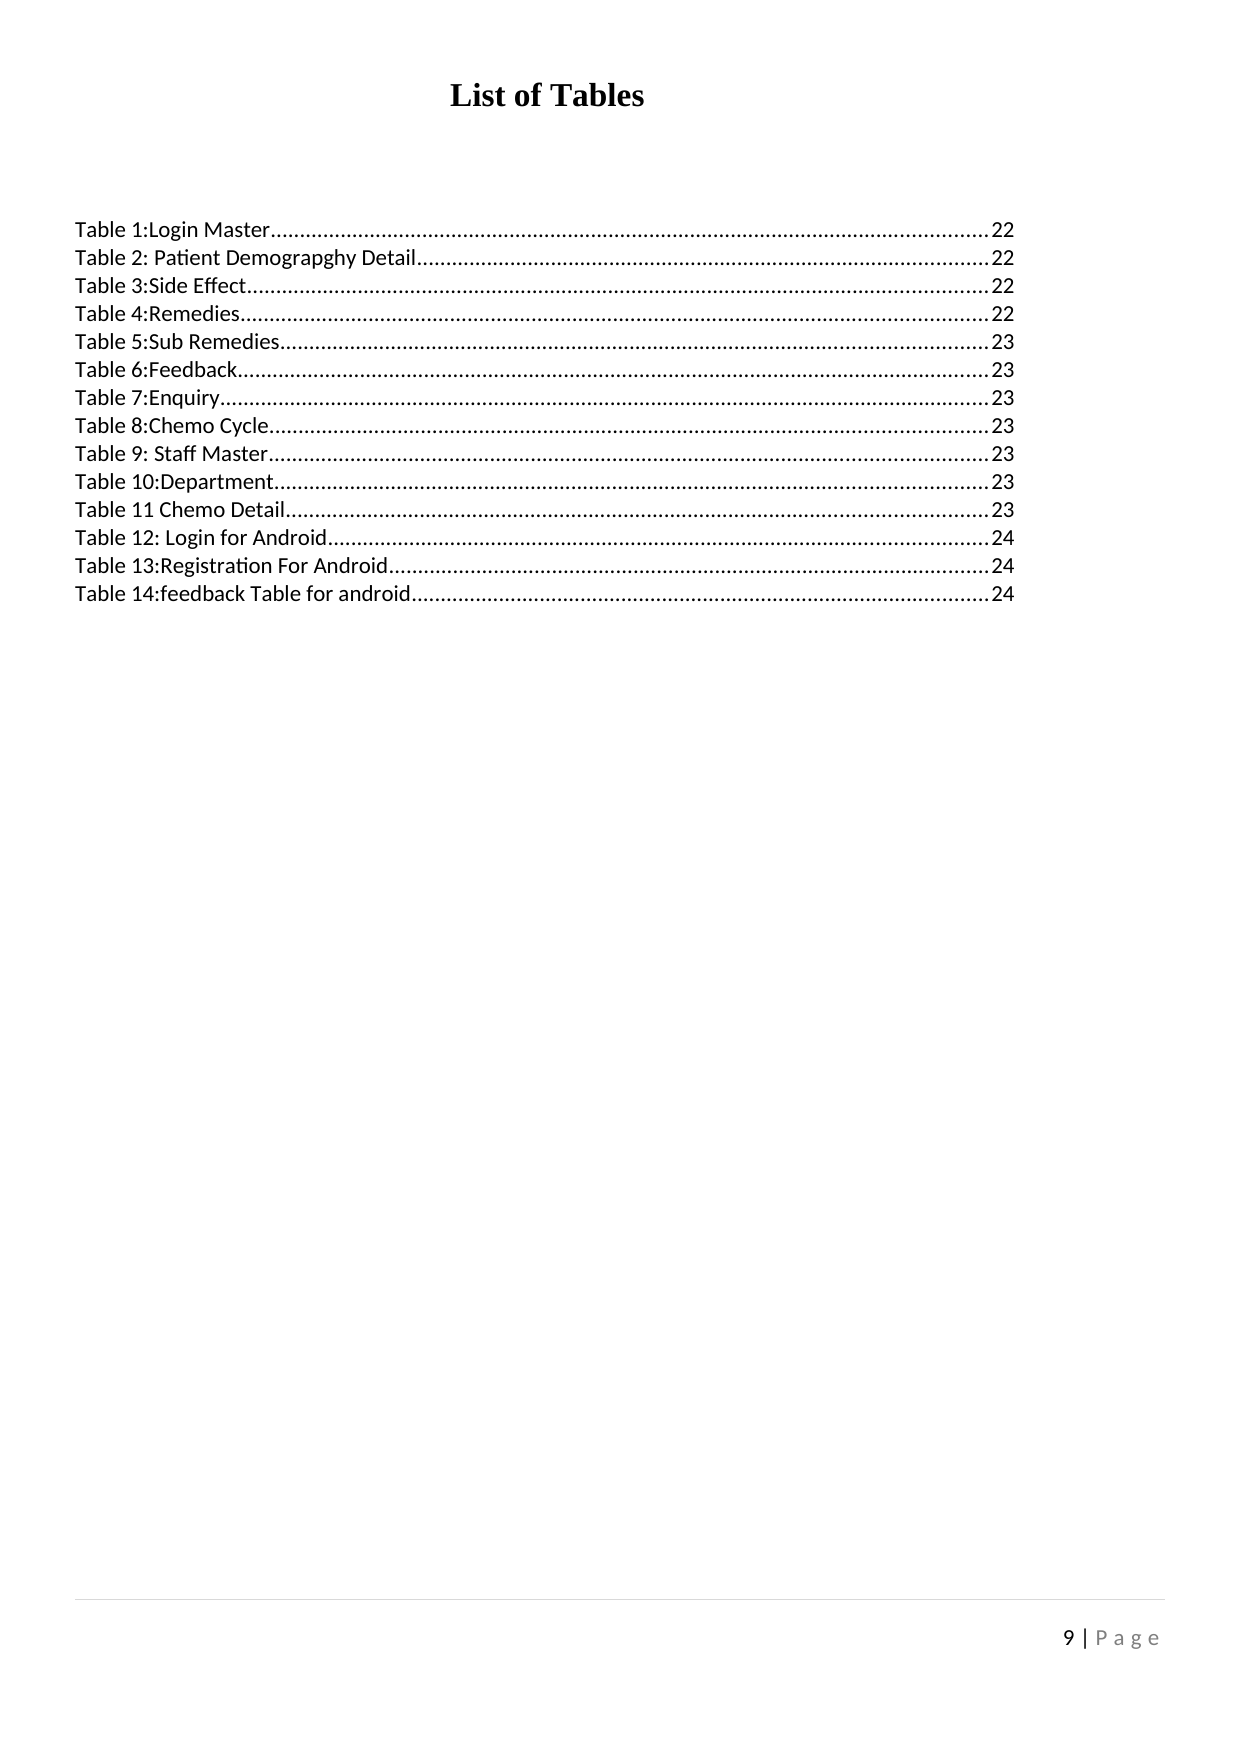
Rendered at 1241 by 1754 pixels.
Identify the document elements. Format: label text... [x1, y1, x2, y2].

text Table 3:Side Effect 22 [75, 271, 1165, 299]
text Table 7:Enquiry 23 [75, 383, 1165, 411]
text Table 2: Patient Demograpghy Detail 22 [75, 243, 1165, 271]
text Table 12: Login for Android 24 [75, 523, 1165, 552]
text Table 4:Remedies 22 [75, 299, 1165, 327]
text Table 13:Registration For Android 24 [75, 552, 1165, 579]
text Table 10:Department 23 [75, 467, 1165, 496]
text Table 14:feedback Table for android 24 [75, 579, 1165, 608]
text Table 9: Staff Master 23 [75, 439, 1165, 467]
text List of Tables [375, 75, 1165, 113]
text Table 6:Feedback 23 [75, 355, 1165, 383]
text Table 8:Chemo Cycle 23 [75, 411, 1165, 439]
text Table 5:Sub Remedies 23 [75, 327, 1165, 355]
text Table 1:Login Master 22 [75, 215, 1165, 243]
text Table 11 Chemo Detail 23 [75, 496, 1165, 523]
